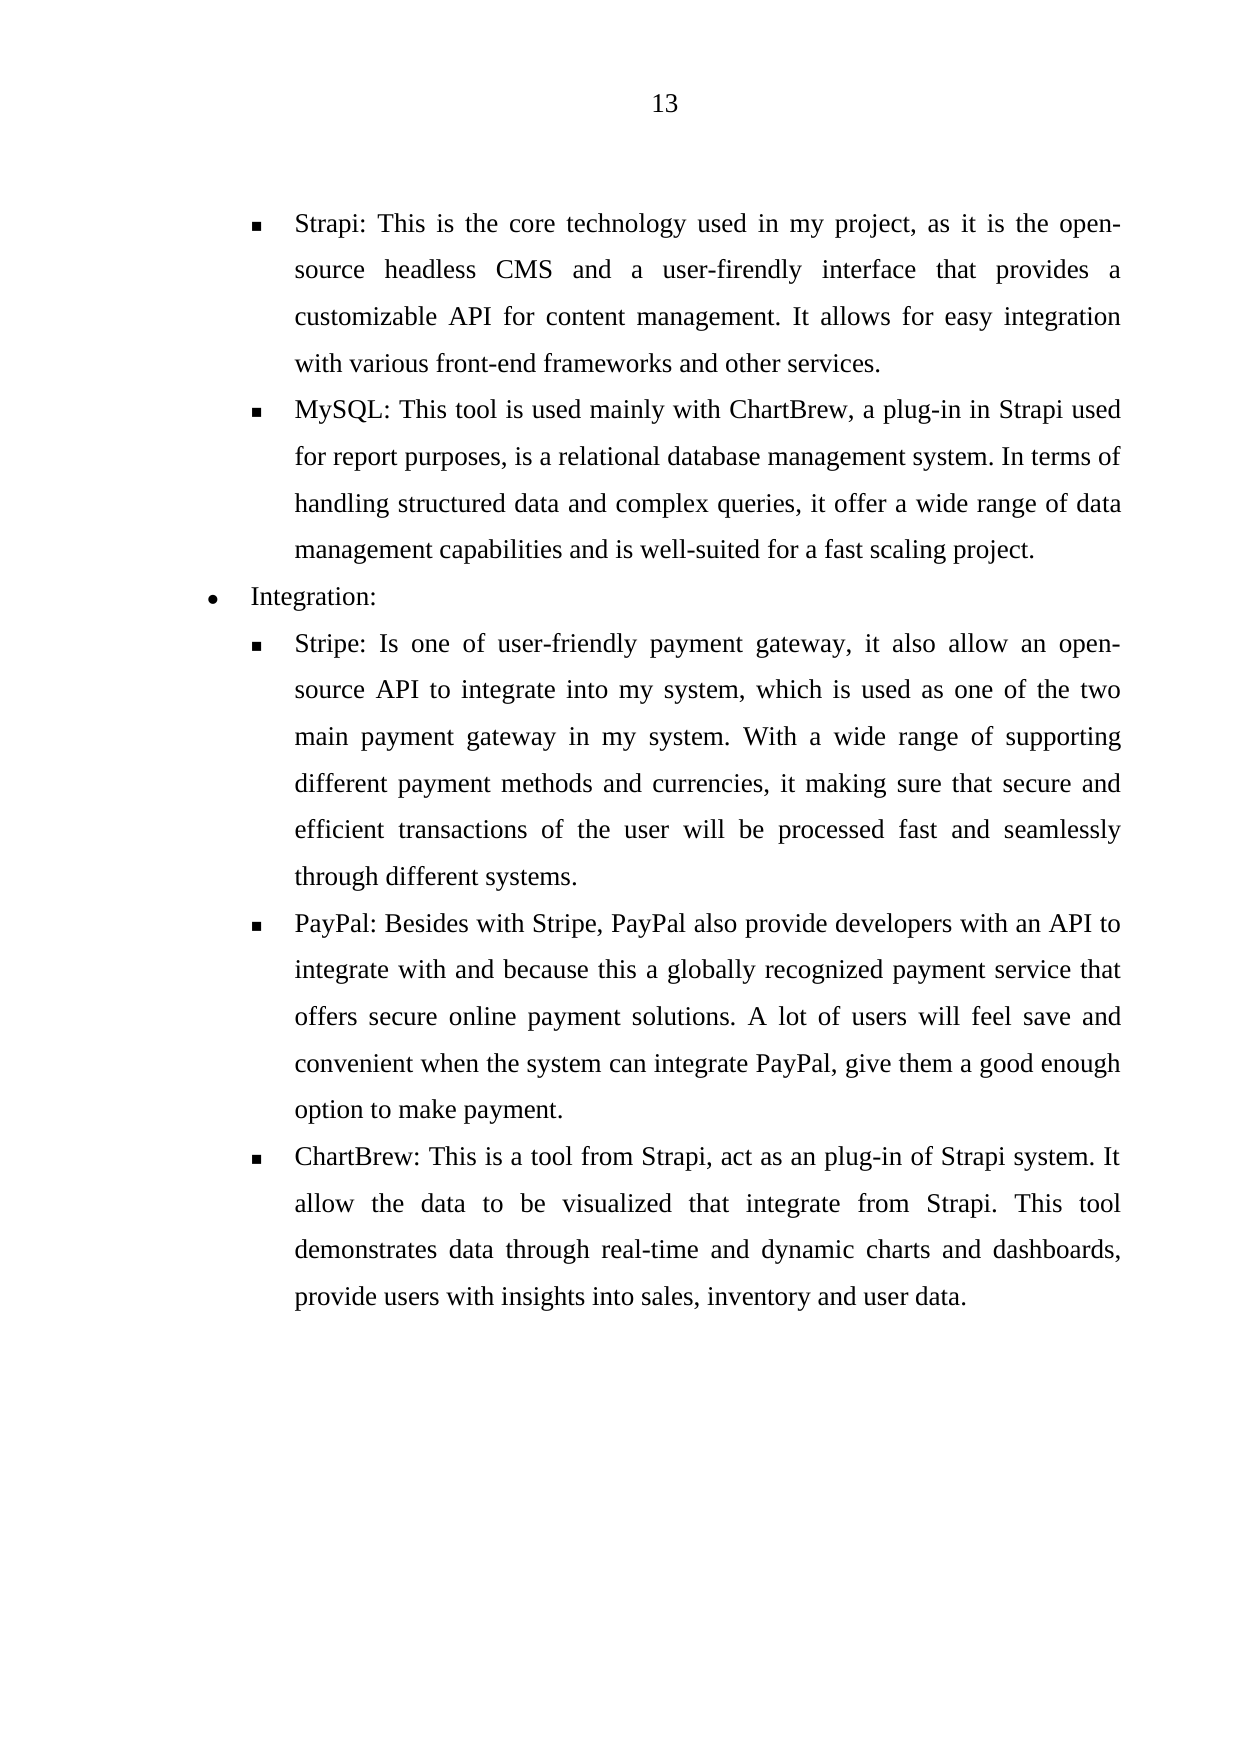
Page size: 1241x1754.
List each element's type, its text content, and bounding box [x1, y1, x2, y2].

list MySQL: This tool is used mainly with ChartBrew, a plug-in in Strapi used for report purposes, is a relational database management system. In terms of handling structured data and complex queries, it offer a wide range of data management capabilities and is well-suited for a fast scaling project. [251, 393, 1122, 564]
list Strapi: This is the core technology used in my project, as it is the open-source headless CMS and a user-firendly interface that provides a customizable API for content management. It allows for easy integration with various front-end frameworks and other services. [251, 207, 1122, 378]
list PayPal: Besides with Stripe, PayPal also provide developers with an API to integrate with and because this a globally recognized payment service that offers secure online payment solutions. A lot of users will feel save and convenient when the system can integrate PayPal, give them a good enough option to make payment. [251, 907, 1122, 1124]
list Integration: [207, 580, 1122, 611]
list ChartBrew: This is a tool from Strapi, act as an plug-in of Strapi system. It allow the data to be visualized that integrate from Strapi. This tool demonstrates data through real-time and dynamic charts and dashboards, provide users with insights into sales, inventory and user data. [251, 1140, 1122, 1311]
list Stripe: Is one of user-friendly payment gateway, it also allow an open-source API to integrate into my system, which is used as one of the two main payment gateway in my system. With a wide range of supporting different payment methods and currencies, it making sure that secure and efficient transactions of the user will be processed fast and seamlessly through different systems. [251, 627, 1122, 891]
